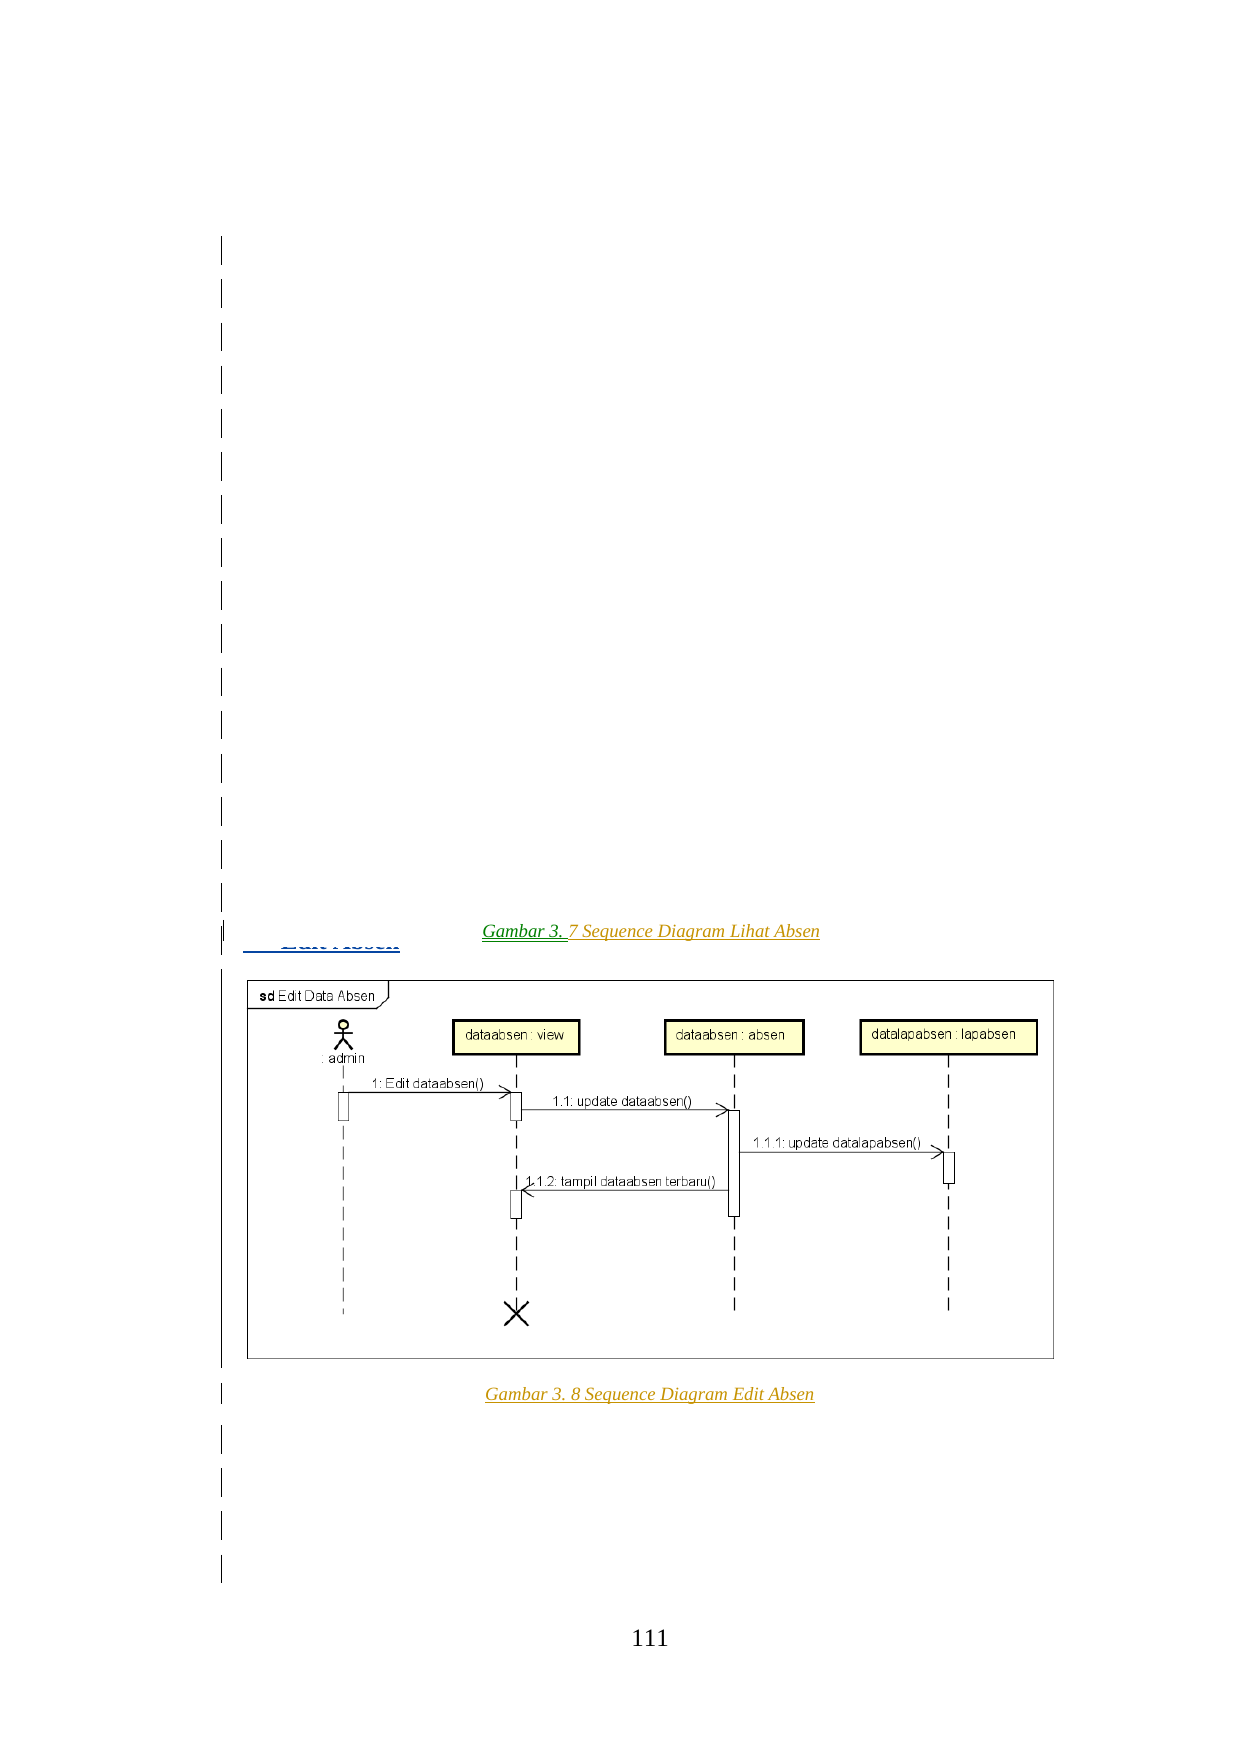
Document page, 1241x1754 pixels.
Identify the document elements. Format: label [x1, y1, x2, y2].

picture [236, 966, 1066, 1369]
